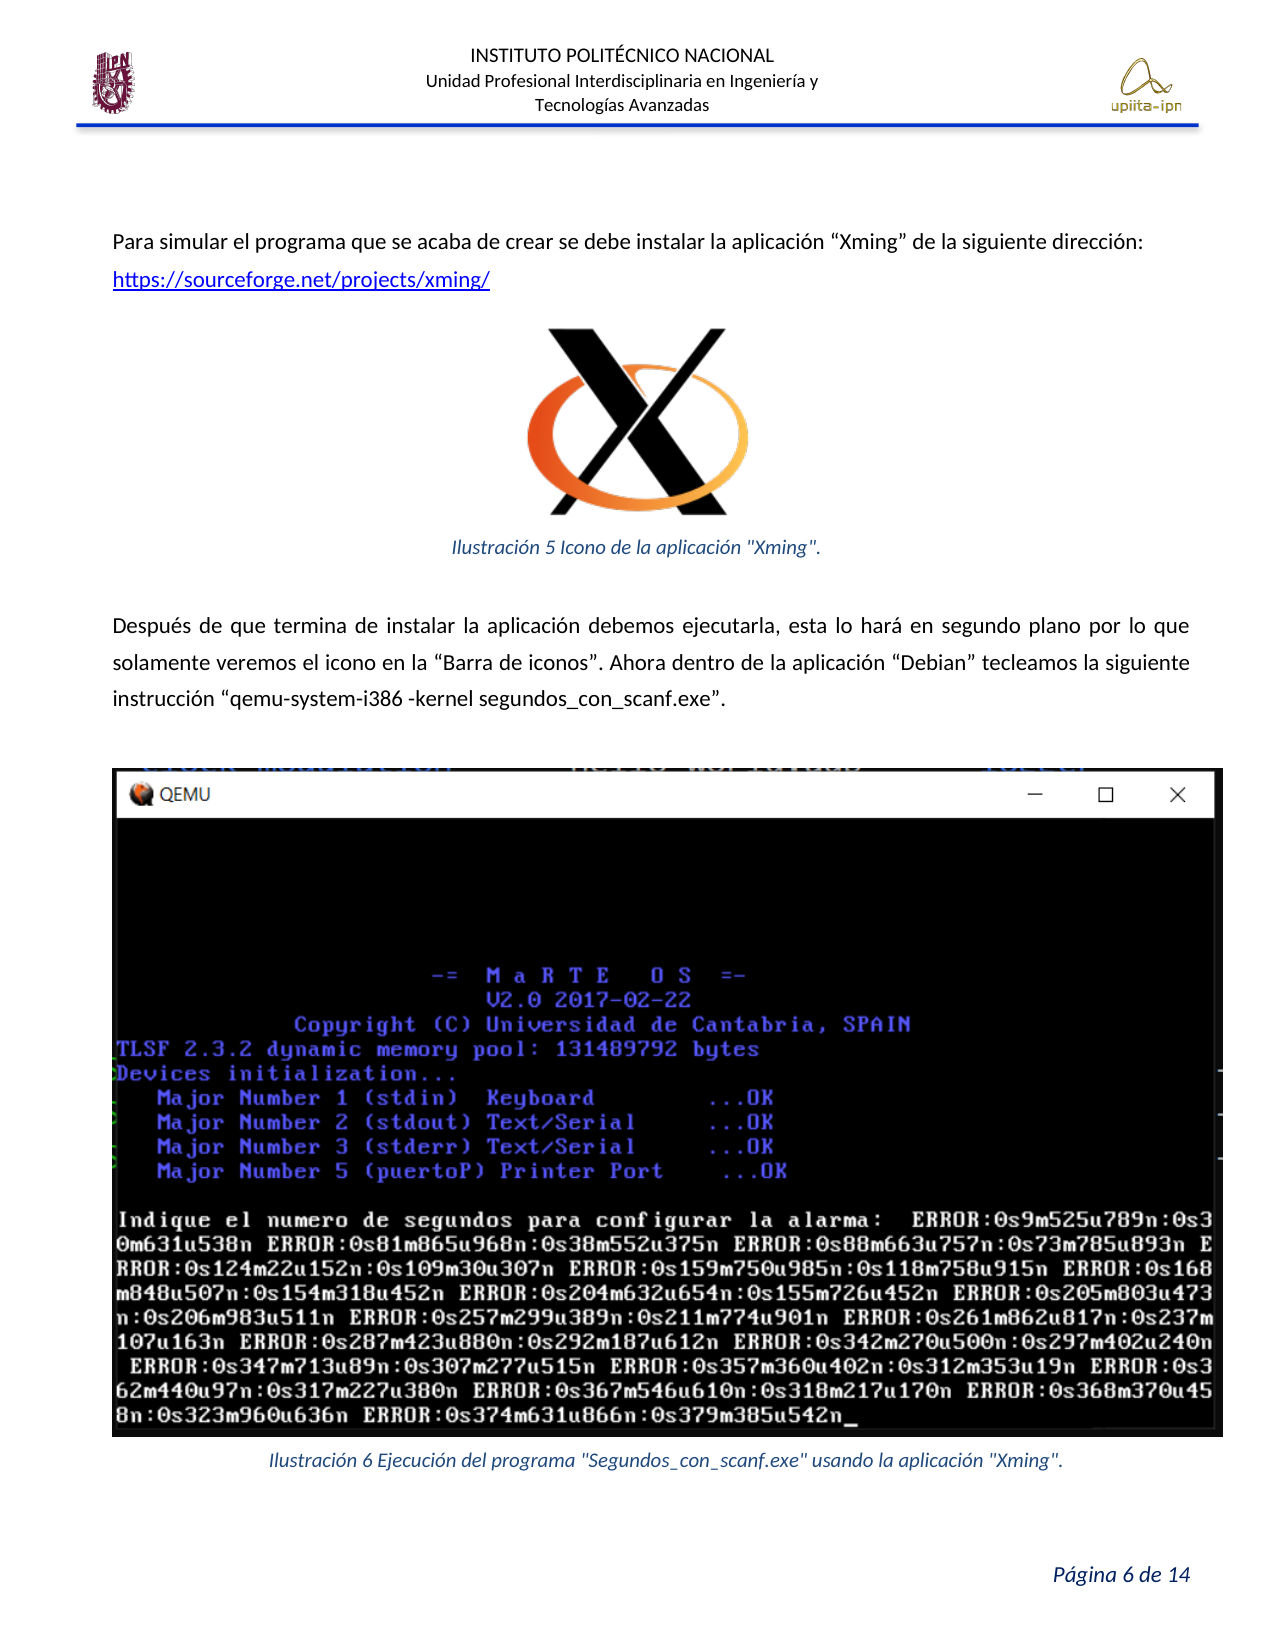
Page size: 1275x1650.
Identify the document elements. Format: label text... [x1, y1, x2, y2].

picture [91, 52, 137, 114]
text Para simular el programa que se acaba de crear se debe instalar la aplicación “Xming” de la siguiente dirección: [112, 227, 1192, 255]
picture [1111, 58, 1182, 113]
picture [112, 768, 1223, 1437]
text Después de que termina de instalar la aplicación debemos ejecutarla, esta lo hará en segundo plano por lo que solamente veremos el icono en la “Barra de iconos”. Ahora dentro de la aplicación “Debian” tecleamos la siguiente instrucción “qemu-system-i386 -kernel segundos_con_scanf.exe”. [112, 611, 1192, 712]
picture [507, 317, 769, 527]
text https://sourceforge.net/projects/xming/ [112, 265, 1192, 293]
